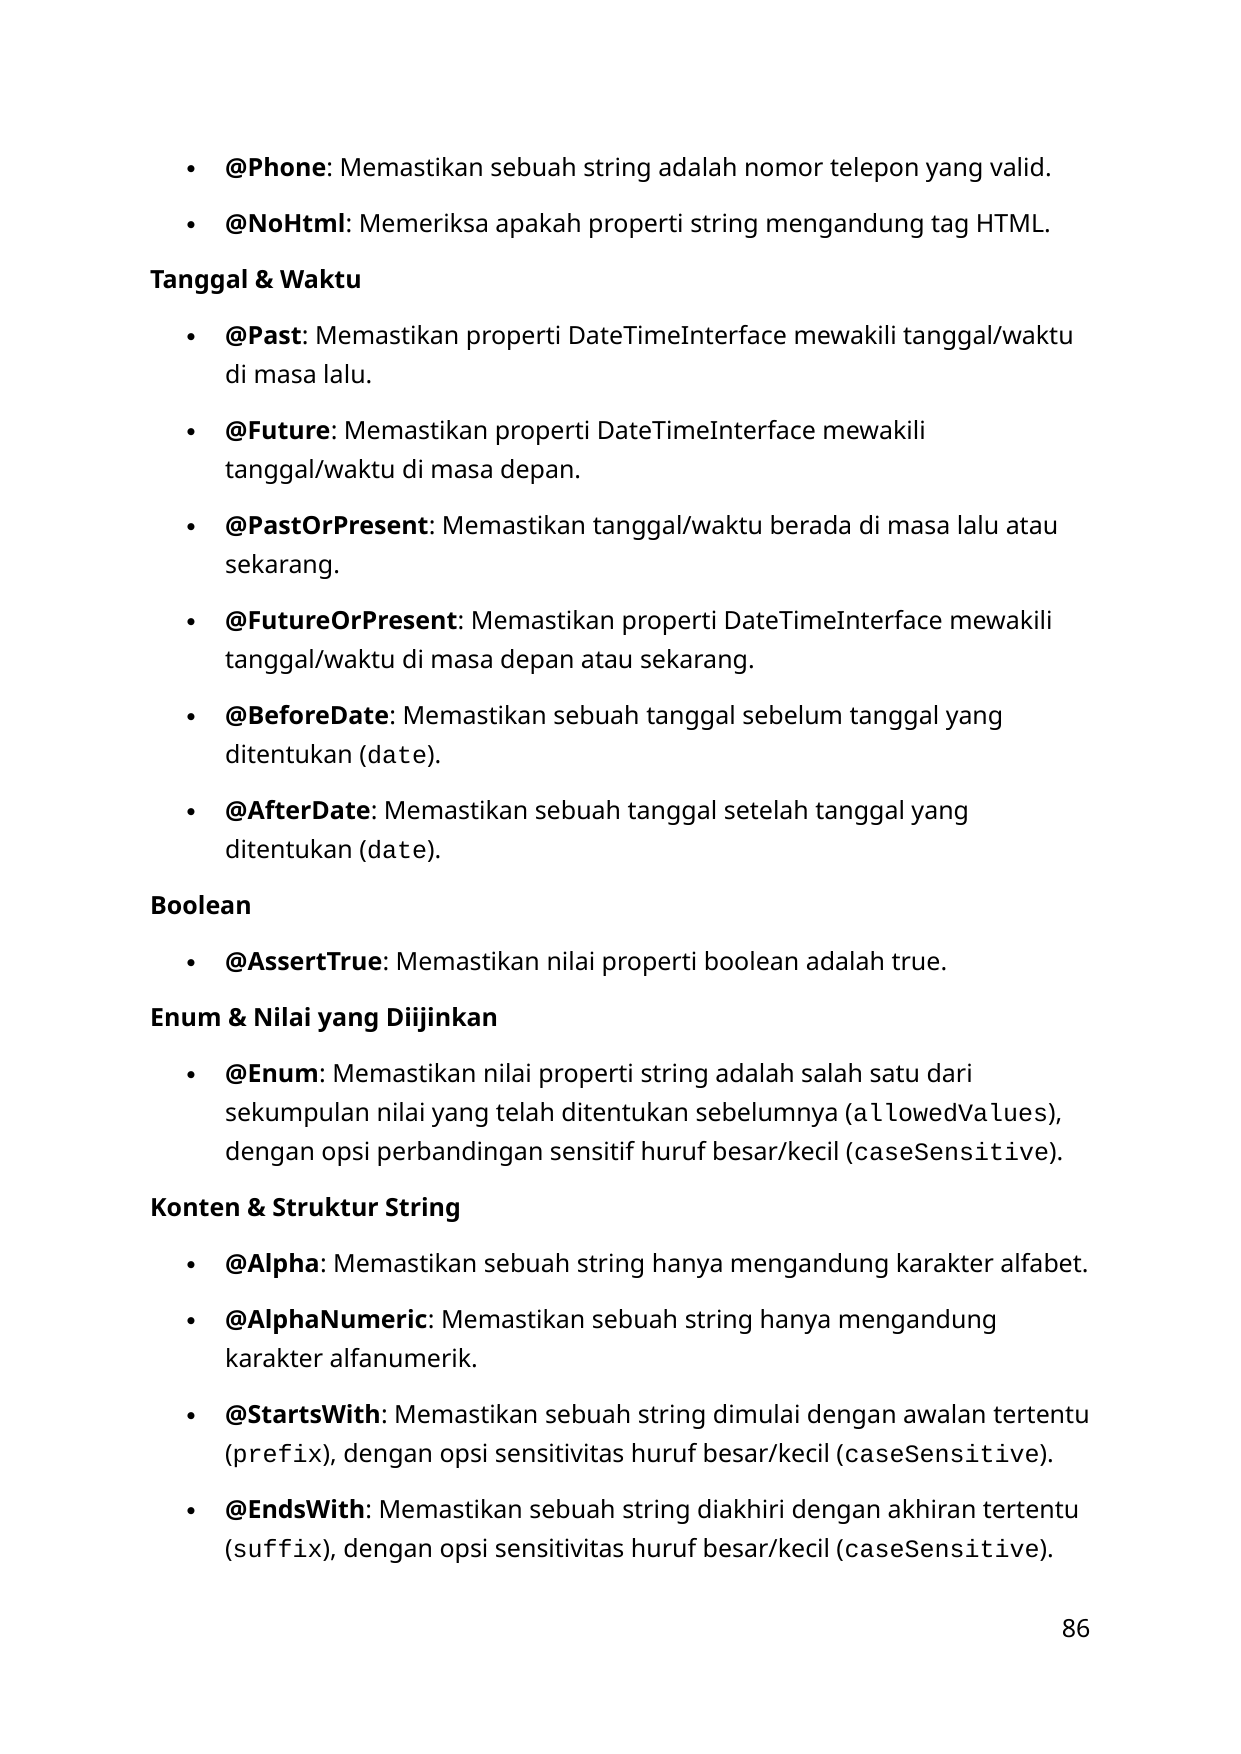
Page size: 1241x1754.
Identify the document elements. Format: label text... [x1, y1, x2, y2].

list @Past: Memastikan properti DateTimeInterface mewakili tanggal/waktu di masa lalu. [187, 317, 1090, 391]
list @BeforeDate: Memastikan sebuah tanggal sebelum tanggal yang ditentukan (date). [187, 697, 1090, 771]
text Tanggal & Waktu [150, 262, 1090, 296]
text Konten & Struktur String [150, 1190, 1090, 1224]
list @AssertTrue: Memastikan nilai properti boolean adalah true. [187, 944, 1090, 978]
list @Future: Memastikan properti DateTimeInterface mewakili tanggal/waktu di masa depan. [187, 412, 1090, 486]
list @FutureOrPresent: Memastikan properti DateTimeInterface mewakili tanggal/waktu di masa depan atau sekarang. [187, 602, 1090, 676]
list @EndsWith: Memastikan sebuah string diakhiri dengan akhiran tertentu (suffix), dengan opsi sensitivitas huruf besar/kecil (caseSensitive). [187, 1492, 1090, 1565]
list @Alpha: Memastikan sebuah string hanya mengandung karakter alfabet. [187, 1246, 1090, 1280]
list @AfterDate: Memastikan sebuah tanggal setelah tanggal yang ditentukan (date). [187, 793, 1090, 866]
list @PastOrPresent: Memastikan tanggal/waktu berada di masa lalu atau sekarang. [187, 507, 1090, 581]
text Boolean [150, 888, 1090, 922]
list @Enum: Memastikan nilai properti string adalah salah satu dari sekumpulan nilai yang telah ditentukan sebelumnya (allowedValues), dengan opsi perbandingan sensitif huruf besar/kecil (caseSensitive). [187, 1055, 1090, 1168]
list @NoHtml: Memeriksa apakah properti string mengandung tag HTML. [187, 206, 1090, 240]
list @AlphaNumeric: Memastikan sebuah string hanya mengandung karakter alfanumerik. [187, 1302, 1090, 1375]
list @StartsWith: Memastikan sebuah string dimulai dengan awalan tertentu (prefix), dengan opsi sensitivitas huruf besar/kecil (caseSensitive). [187, 1397, 1090, 1470]
list @Phone: Memastikan sebuah string adalah nomor telepon yang valid. [187, 150, 1090, 184]
text Enum & Nilai yang Diijinkan [150, 999, 1090, 1034]
